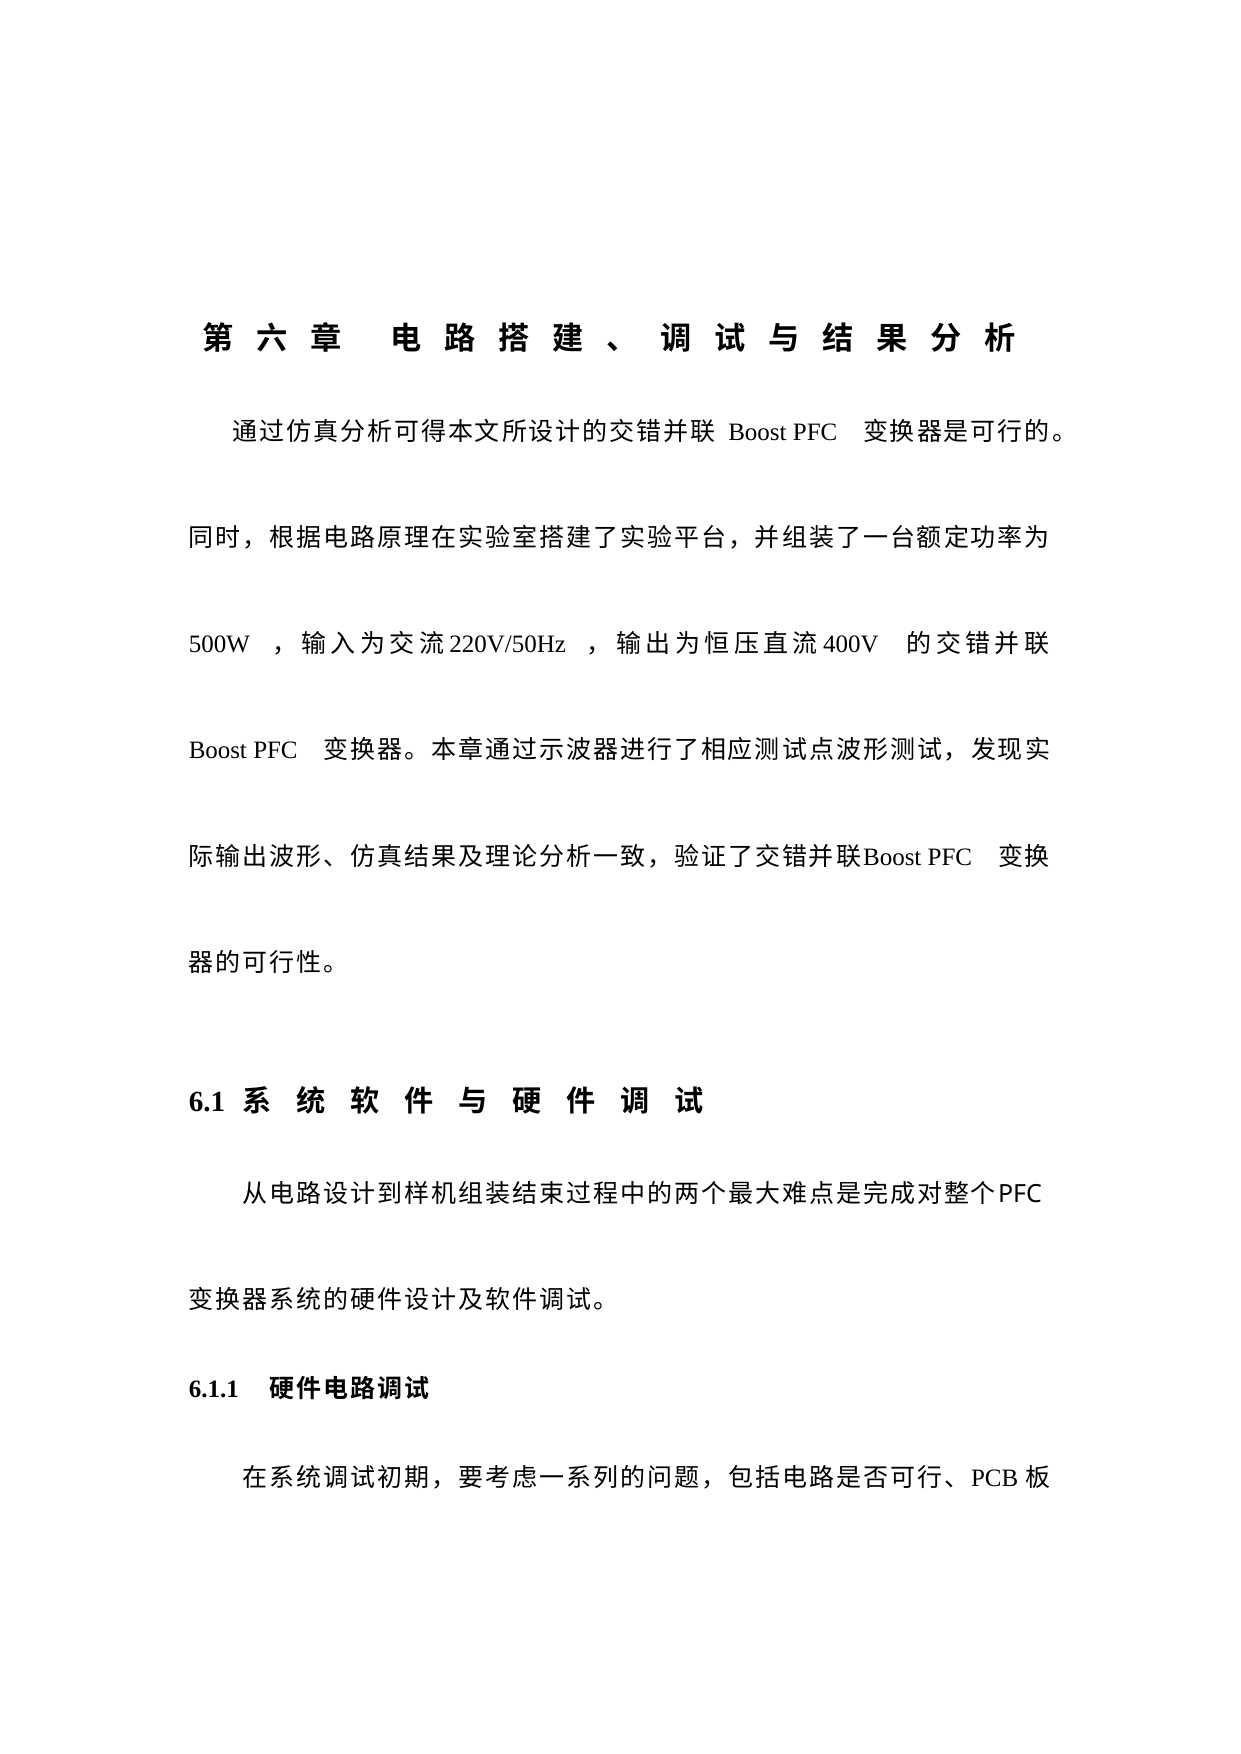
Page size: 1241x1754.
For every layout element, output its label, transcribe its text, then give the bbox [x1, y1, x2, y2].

text 从电路设计到样机组装结束过程中的两个最大难点是完成对整个PFC变换器系统的硬件设计及软件调试。 [188, 1156, 1052, 1333]
text 6.1 系统软件与硬件调试 [188, 1064, 1052, 1134]
text 第六章 电路搭建、调试与结果分析 [188, 300, 1052, 371]
text 6.1.1 硬件电路调试 [188, 1351, 1052, 1422]
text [188, 1440, 1052, 1511]
text 通过仿真分析可得本文所设计的交错并联Boost PFC变换器是可行的。同时，根据电路原理在实验室搭建了实验平台，并组装了一台额定功率为500W，输入为交流220V/50Hz，输出为恒压直流400V的交错并联Boost PFC变换器。本章通过示波器进行了相应测试点波形测试，发现实际输出波形、仿真结果及理论分析一致，验证了交错并联Boost PFC变换器的可行性。 [188, 394, 1052, 996]
